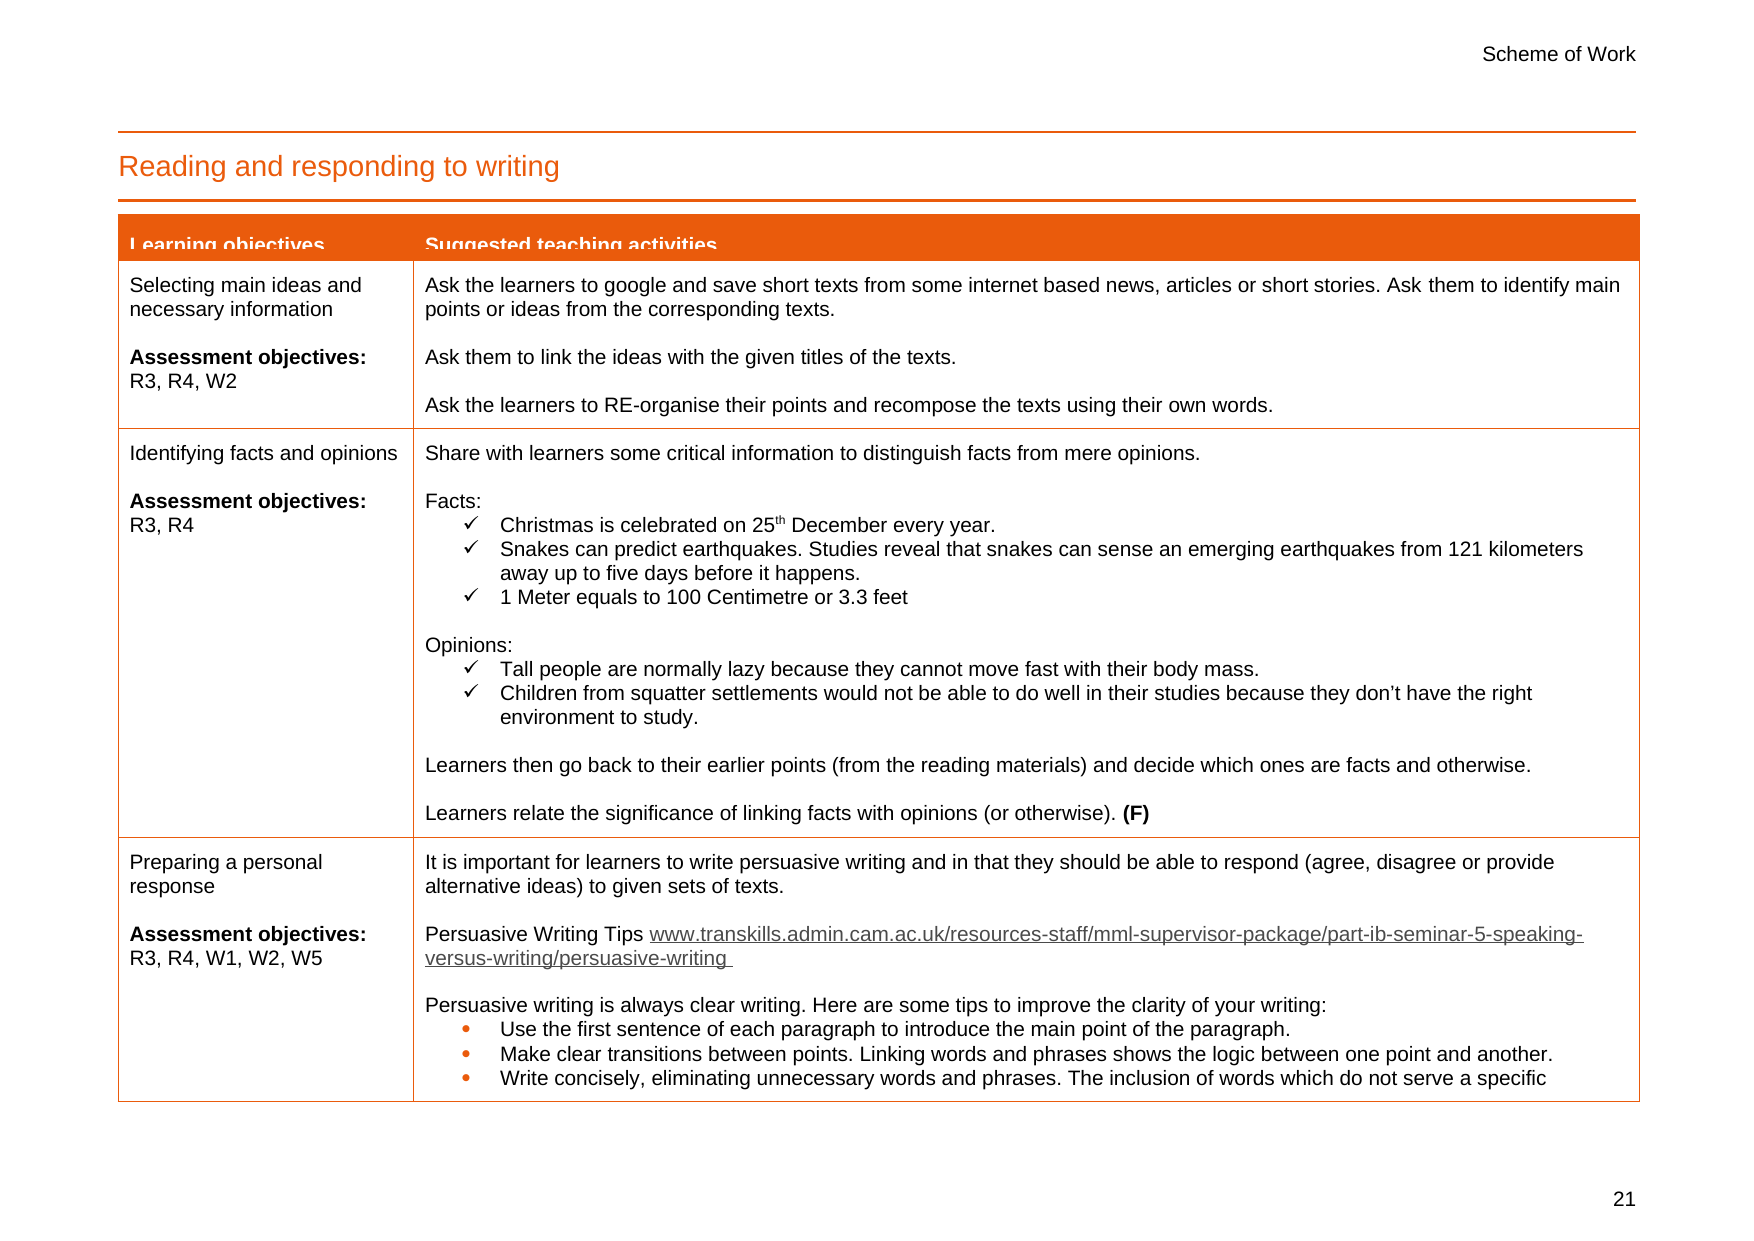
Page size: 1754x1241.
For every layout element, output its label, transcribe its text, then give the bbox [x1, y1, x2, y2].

table_cell Ask the learners to google and save short texts from some internet based news, articles or short stories. Ask them to identify main points or ideas from the corresponding texts. Ask them to link the ideas with the given titles of the texts. Ask the learners to RE-organise their points and recompose the texts using their own words. [414, 261, 1639, 428]
table_cell Selecting main ideas and necessary information Assessment objectives: R3, R4, W2 [119, 261, 413, 428]
table_cell Identifying facts and opinions Assessment objectives: R3, R4 [119, 429, 413, 837]
table_cell Share with learners some critical information to distinguish facts from mere opinions. Facts: Christmas is celebrated on 25th December every year. Snakes can predict earthquakes. Studies reveal that snakes can sense an emerging earthquakes from 121 kilometers away up to five days before it happens. 1 Meter equals to 100 Centimetre or 3.3 feet Opinions: Tall people are normally lazy because they cannot move fast with their body mass. Children from squatter settlements would not be able to do well in their studies because they don’t have the right environment to study. Learners then go back to their earlier points (from the reading materials) and decide which ones are facts and otherwise. Learners relate the significance of linking facts with opinions (or otherwise). (F) [414, 429, 1639, 837]
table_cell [119, 838, 413, 1101]
table_header Learning objectives [119, 215, 413, 260]
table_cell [414, 838, 1639, 1101]
subtitle Reading and responding to writing [118, 133, 1636, 199]
table_header Suggested teaching activities [414, 215, 1639, 260]
